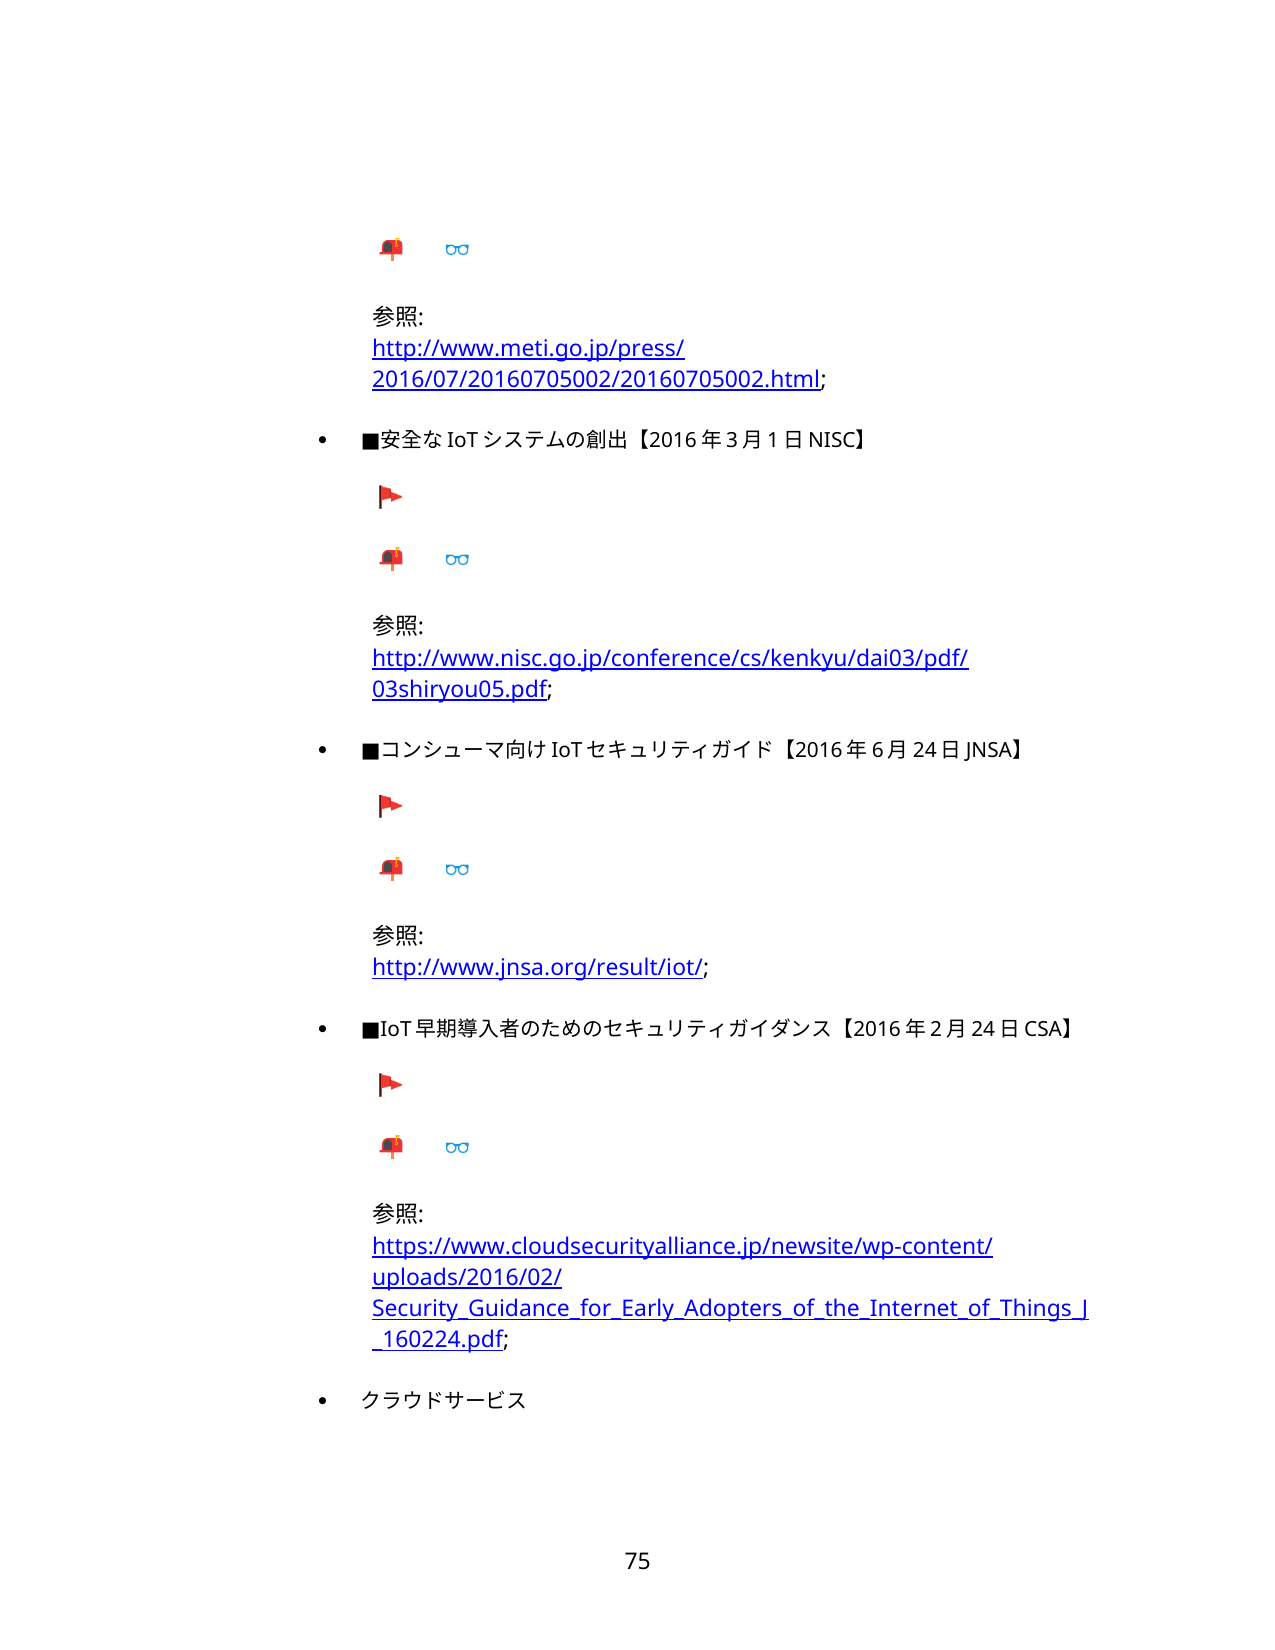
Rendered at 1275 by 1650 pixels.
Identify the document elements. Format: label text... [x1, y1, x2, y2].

list クラウドサービス [319, 1386, 1098, 1414]
picture [379, 1135, 403, 1159]
list ■IoT早期導入者のためのセキュリティガイダンス【2016年2月24日CSA】 [319, 1014, 1098, 1042]
list 参照: [372, 920, 1098, 951]
picture [379, 547, 403, 571]
list ■コンシューマ向けIoTセキュリティガイド【2016年6月24日JNSA】 [319, 735, 1098, 764]
picture [379, 1073, 403, 1097]
picture [446, 857, 469, 881]
text https://www.cloudsecurityalliance.jp/newsite/wp-content/uploads/2016/02/Security_Guidance_for_Early_Adopters_of_the_Internet_of_Things_J_160224.pdf; [372, 1229, 1098, 1354]
picture [446, 547, 469, 571]
text http://www.nisc.go.jp/conference/cs/kenkyu/dai03/pdf/03shiryou05.pdf; [372, 641, 1098, 704]
picture [379, 485, 403, 509]
text http://www.meti.go.jp/press/2016/07/20160705002/20160705002.html; [372, 332, 1098, 394]
picture [379, 795, 403, 818]
picture [379, 238, 403, 261]
picture [446, 238, 469, 261]
list ■安全なIoTシステムの創出【2016年3月1日NISC】 [319, 426, 1098, 454]
list 参照: [372, 301, 1098, 332]
picture [379, 857, 403, 881]
picture [446, 1135, 469, 1159]
list 参照: [372, 610, 1098, 641]
text http://www.jnsa.org/result/iot/; [372, 951, 1098, 982]
list 参照: [372, 1198, 1098, 1229]
